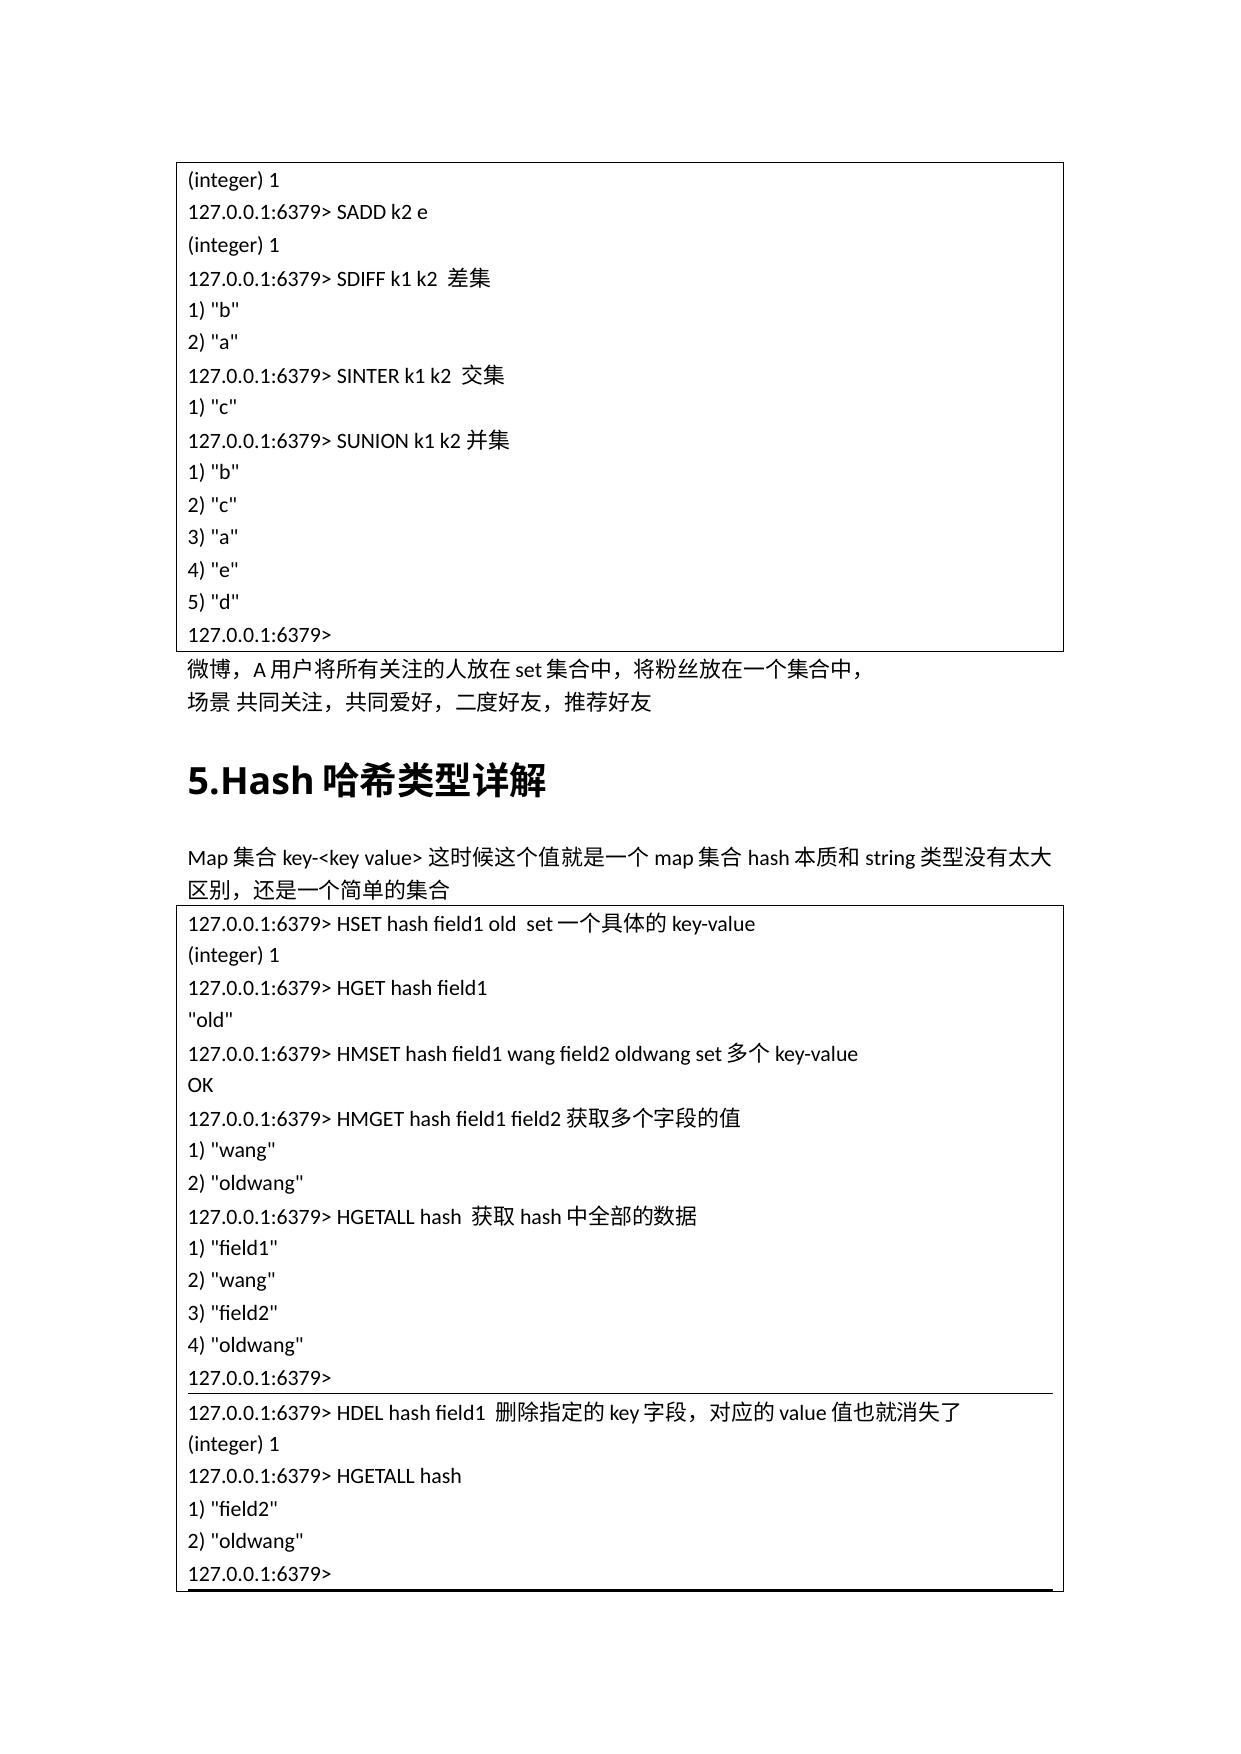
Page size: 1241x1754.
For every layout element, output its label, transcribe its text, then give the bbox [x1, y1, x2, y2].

list Map集合 key-<key value> 这时候这个值就是一个map集合 hash本质和string类型没有太大区别，还是一个简单的集合 [187, 840, 1053, 905]
list 场景 共同关注，共同爱好，二度好友，推荐好友 [187, 684, 1053, 717]
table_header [177, 906, 1063, 1591]
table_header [177, 163, 1063, 651]
subtitle Hash哈希类型详解 [187, 746, 1053, 811]
list 微博，A用户将所有关注的人放在set集合中，将粉丝放在一个集合中， [187, 652, 1053, 684]
